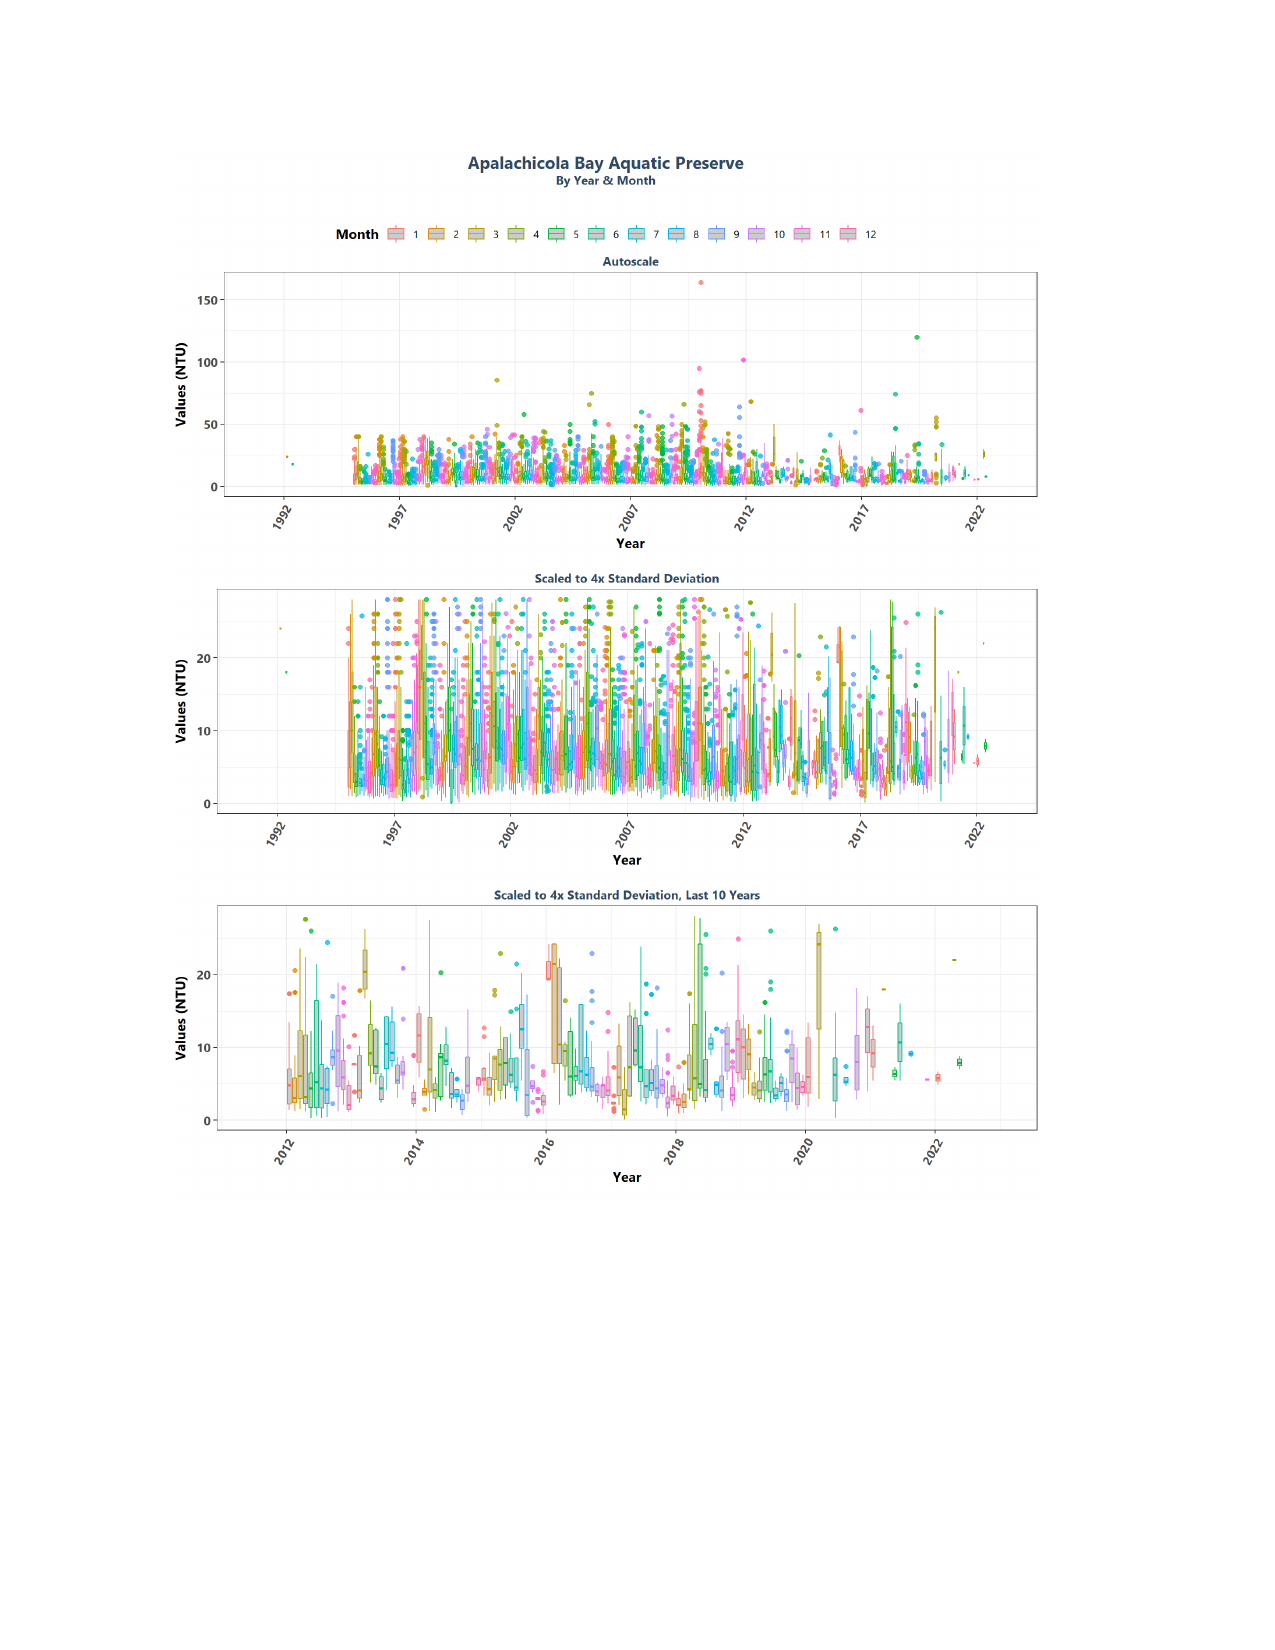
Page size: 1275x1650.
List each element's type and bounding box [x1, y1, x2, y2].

picture [168, 150, 1044, 1200]
